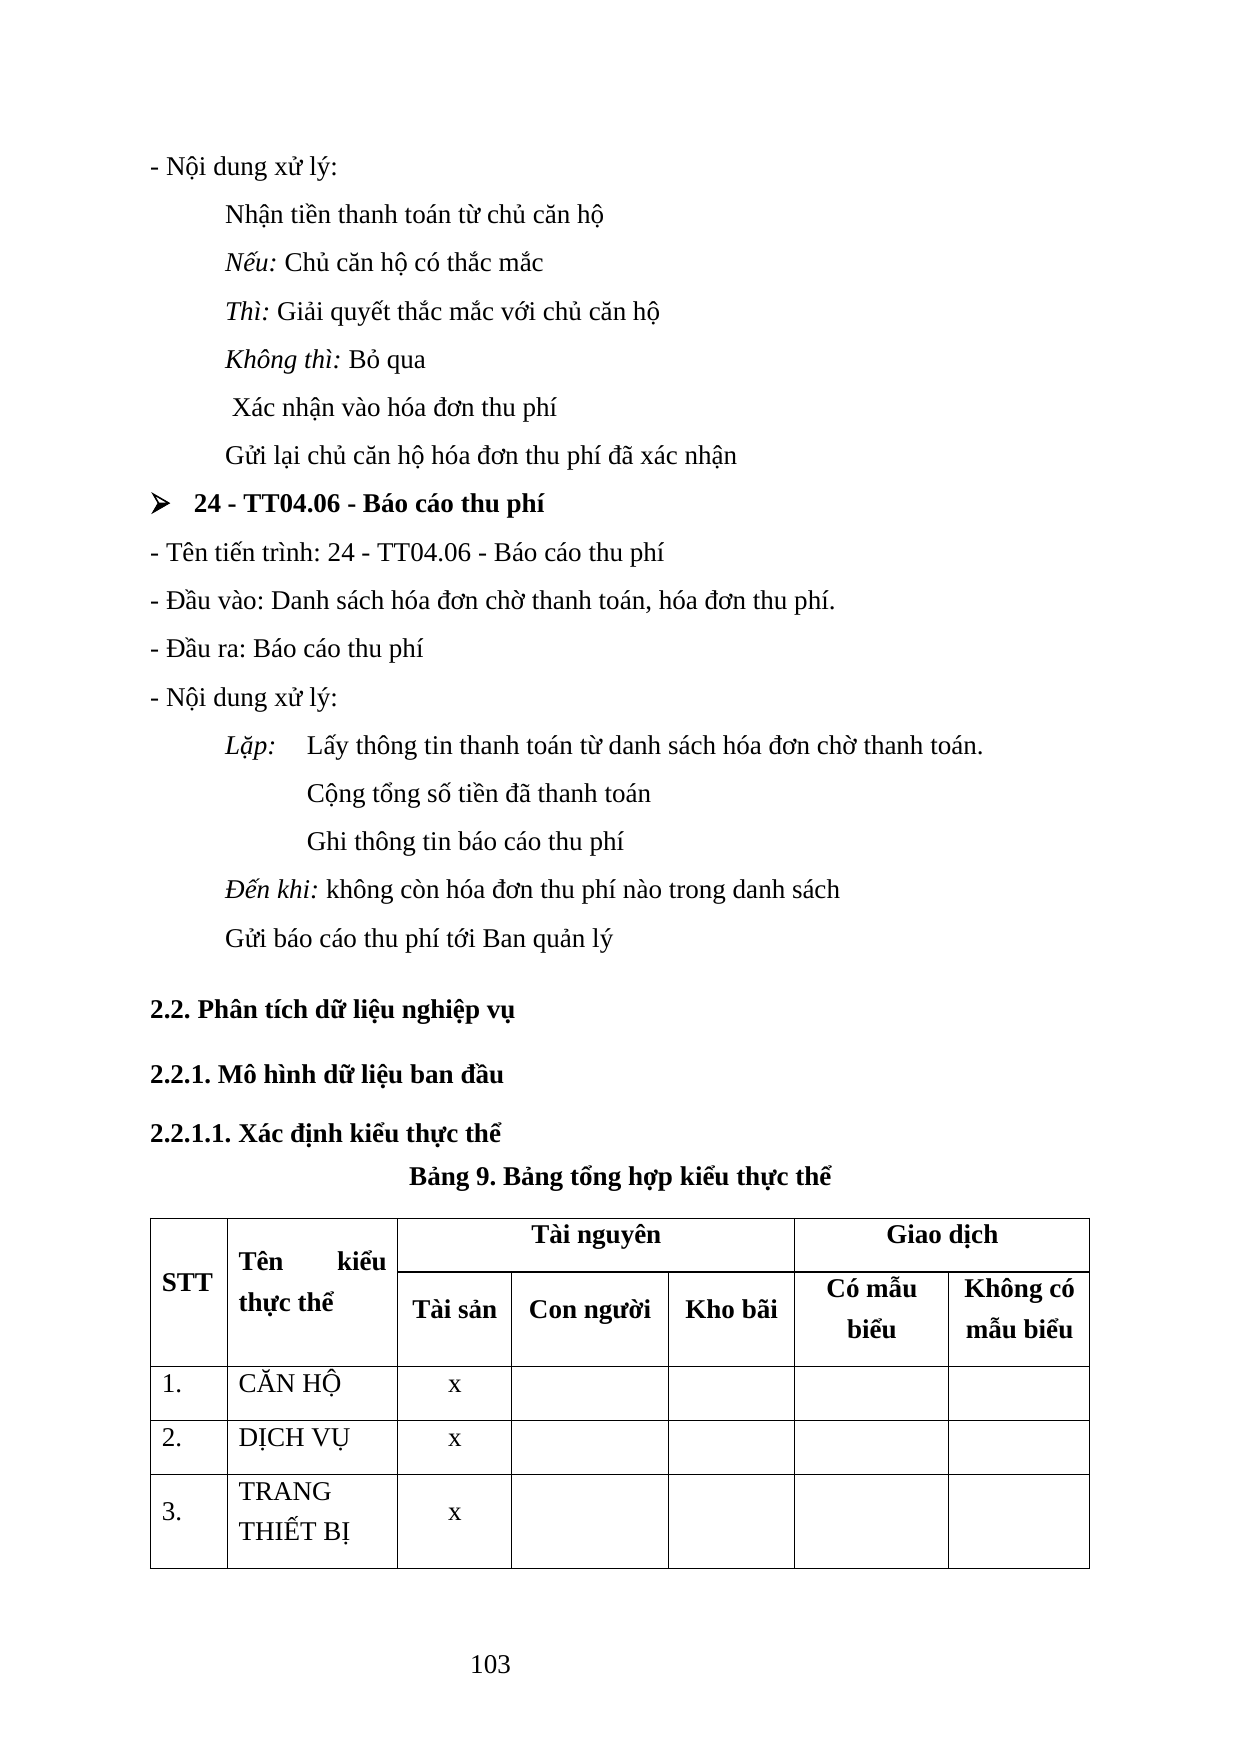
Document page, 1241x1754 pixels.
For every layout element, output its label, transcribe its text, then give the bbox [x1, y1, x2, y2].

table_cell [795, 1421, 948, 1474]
text Nhận tiền thanh toán từ chủ căn hộ [150, 198, 1090, 229]
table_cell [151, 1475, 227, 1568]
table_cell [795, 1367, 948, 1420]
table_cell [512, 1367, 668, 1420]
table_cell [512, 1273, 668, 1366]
text Lặp: Lấy thông tin thanh toán từ danh sách hóa đơn chờ thanh toán. [150, 729, 1090, 760]
subtitle Phân tích dữ liệu nghiệp vụ [150, 993, 1090, 1024]
text - Đầu ra: Báo cáo thu phí [150, 632, 1090, 664]
text Đến khi: không còn hóa đơn thu phí nào trong danh sách [150, 874, 1090, 905]
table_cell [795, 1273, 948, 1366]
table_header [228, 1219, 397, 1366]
text Gửi báo cáo thu phí tới Ban quản lý [150, 922, 1090, 953]
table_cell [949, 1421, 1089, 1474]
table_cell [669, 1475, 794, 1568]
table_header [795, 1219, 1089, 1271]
text - Tên tiến trình: 24 - TT04.06 - Báo cáo thu phí [150, 536, 1090, 567]
text Bảng 9. Bảng tổng hợp kiểu thực thể [150, 1160, 1090, 1192]
subtitle Xác định kiểu thực thể [150, 1117, 1090, 1148]
list 24 - TT04.06 - Báo cáo thu phí [150, 488, 1090, 519]
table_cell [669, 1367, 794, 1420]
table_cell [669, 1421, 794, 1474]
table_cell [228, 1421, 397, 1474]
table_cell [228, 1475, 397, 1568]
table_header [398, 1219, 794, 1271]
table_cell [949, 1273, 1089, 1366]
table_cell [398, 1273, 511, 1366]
text Xác nhận vào hóa đơn thu phí [150, 391, 1090, 422]
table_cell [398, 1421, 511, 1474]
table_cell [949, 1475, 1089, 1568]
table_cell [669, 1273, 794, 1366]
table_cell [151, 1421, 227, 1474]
text - Nội dung xử lý: [150, 150, 1090, 181]
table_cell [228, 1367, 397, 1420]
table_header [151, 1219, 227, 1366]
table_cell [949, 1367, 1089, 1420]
subtitle Mô hình dữ liệu ban đầu [150, 1058, 1090, 1090]
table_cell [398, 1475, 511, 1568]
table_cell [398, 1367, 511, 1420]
text Cộng tổng số tiền đã thanh toán [150, 777, 1090, 808]
text Gửi lại chủ căn hộ hóa đơn thu phí đã xác nhận [150, 439, 1090, 471]
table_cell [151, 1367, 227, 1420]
text Nếu: Chủ căn hộ có thắc mắc [150, 246, 1090, 278]
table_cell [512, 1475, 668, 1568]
text - Đầu vào: Danh sách hóa đơn chờ thanh toán, hóa đơn thu phí. [150, 584, 1090, 615]
text Ghi thông tin báo cáo thu phí [150, 825, 1090, 857]
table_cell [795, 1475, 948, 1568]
text Không thì: Bỏ qua [150, 343, 1090, 374]
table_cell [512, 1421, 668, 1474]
text Thì: Giải quyết thắc mắc với chủ căn hộ [150, 295, 1090, 326]
text - Nội dung xử lý: [150, 681, 1090, 712]
